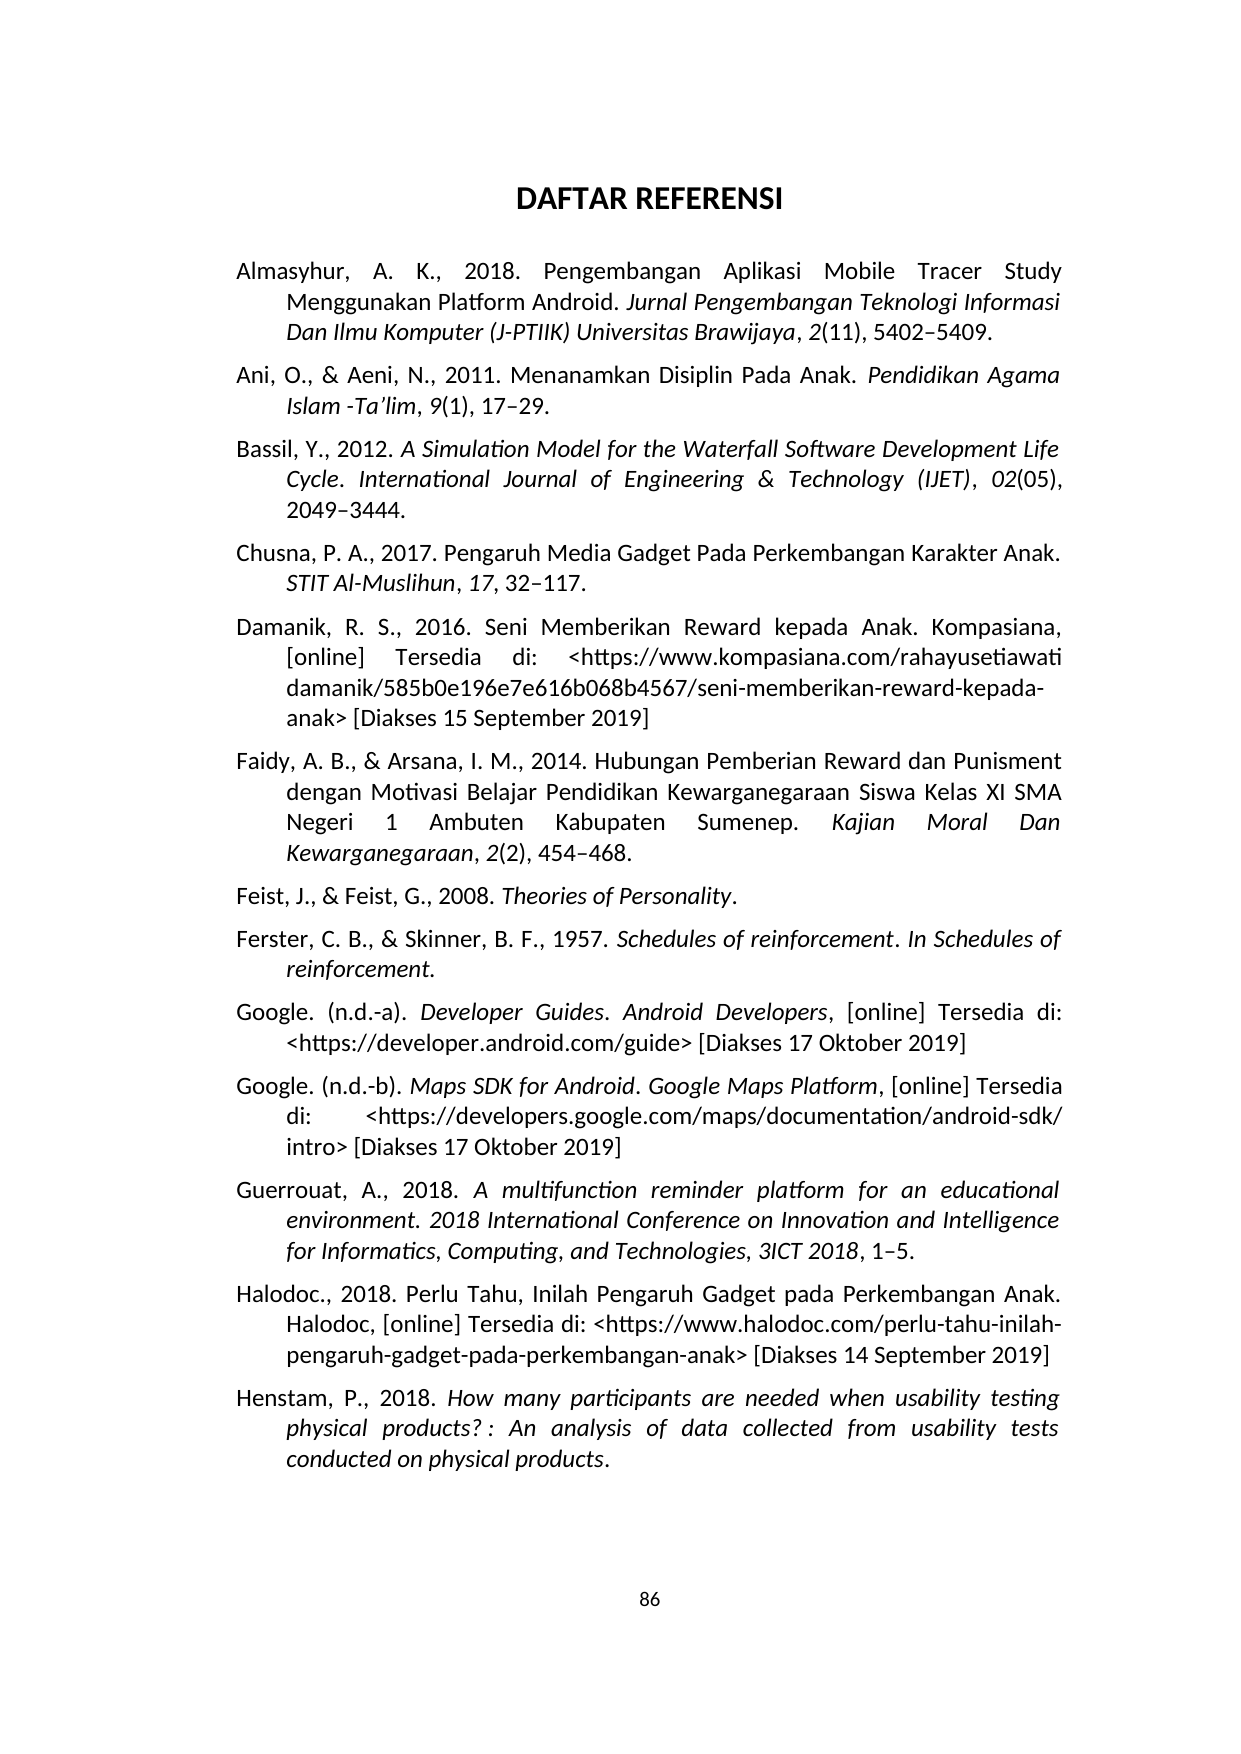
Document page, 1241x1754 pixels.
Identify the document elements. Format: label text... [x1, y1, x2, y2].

text Google. (n.d.-b). Maps SDK for Android. Google Maps Platform, [online] Tersedia di: <https://developers.google.com/maps/documentation/android-sdk/ intro> [Diakses 17 Oktober 2019] [236, 1070, 1063, 1161]
text Ferster, C. B., & Skinner, B. F., 1957. Schedules of reinforcement. In Schedules of reinforcement. [236, 923, 1063, 984]
text Damanik, R. S., 2016. Seni Memberikan Reward kepada Anak. Kompasiana, [online] Tersedia di: <https://www.kompasiana.com/rahayusetiawati damanik/585b0e196e7e616b068b4567/seni-memberikan-reward-kepada-anak> [Diakses 15 September 2019] [236, 611, 1063, 733]
text Halodoc., 2018. Perlu Tahu, Inilah Pengaruh Gadget pada Perkembangan Anak. Halodoc, [online] Tersedia di: <https://www.halodoc.com/perlu-tahu-inilah-pengaruh-gadget-pada-perkembangan-anak> [Diakses 14 September 2019] [236, 1278, 1063, 1369]
text Almasyhur, A. K., 2018. Pengembangan Aplikasi Mobile Tracer Study Menggunakan Platform Android. Jurnal Pengembangan Teknologi Informasi Dan Ilmu Komputer (J-PTIIK) Universitas Brawijaya, 2(11), 5402–5409. [236, 255, 1063, 347]
text Henstam, P., 2018. How many participants are needed when usability testing physical products? : An analysis of data collected from usability tests conducted on physical products. [236, 1382, 1063, 1474]
subtitle DAFTAR REFERENSI [236, 177, 1063, 218]
text Ani, O., & Aeni, N., 2011. Menanamkan Disiplin Pada Anak. Pendidikan Agama Islam -Ta’lim, 9(1), 17–29. [236, 359, 1063, 421]
text Feist, J., & Feist, G., 2008. Theories of Personality. [236, 880, 1063, 910]
text Guerrouat, A., 2018. A multifunction reminder platform for an educational environment. 2018 International Conference on Innovation and Intelligence for Informatics, Computing, and Technologies, 3ICT 2018, 1–5. [236, 1174, 1063, 1266]
text Faidy, A. B., & Arsana, I. M., 2014. Hubungan Pemberian Reward dan Punisment dengan Motivasi Belajar Pendidikan Kewarganegaraan Siswa Kelas XI SMA Negeri 1 Ambuten Kabupaten Sumenep. Kajian Moral Dan Kewarganegaraan, 2(2), 454–468. [236, 745, 1063, 867]
text Chusna, P. A., 2017. Pengaruh Media Gadget Pada Perkembangan Karakter Anak. STIT Al-Muslihun, 17, 32–117. [236, 537, 1063, 598]
text Bassil, Y., 2012. A Simulation Model for the Waterfall Software Development Life Cycle. International Journal of Engineering & Technology (IJET), 02(05), 2049–3444. [236, 433, 1063, 524]
text Google. (n.d.-a). Developer Guides. Android Developers, [online] Tersedia di: <https://developer.android.com/guide> [Diakses 17 Oktober 2019] [236, 996, 1063, 1057]
